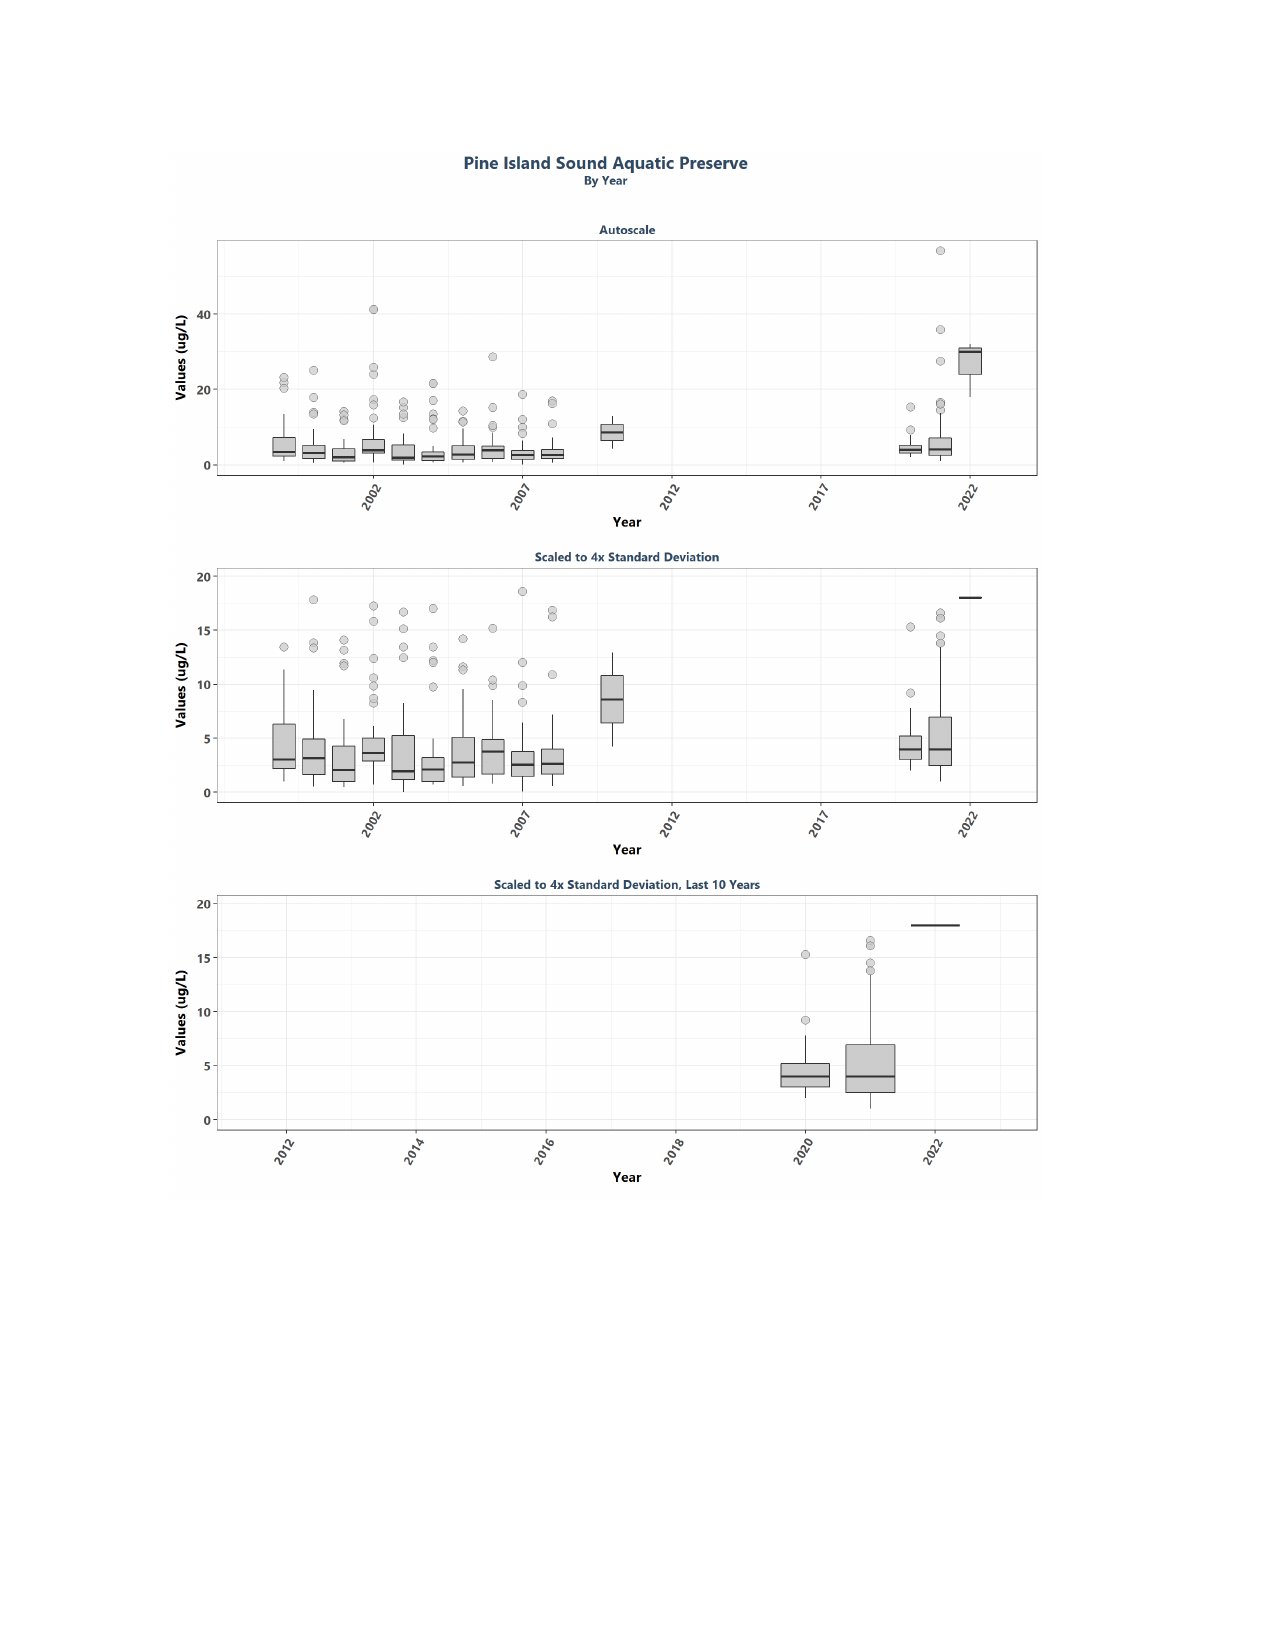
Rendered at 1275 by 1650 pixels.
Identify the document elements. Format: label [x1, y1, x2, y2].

picture [168, 150, 1044, 1200]
